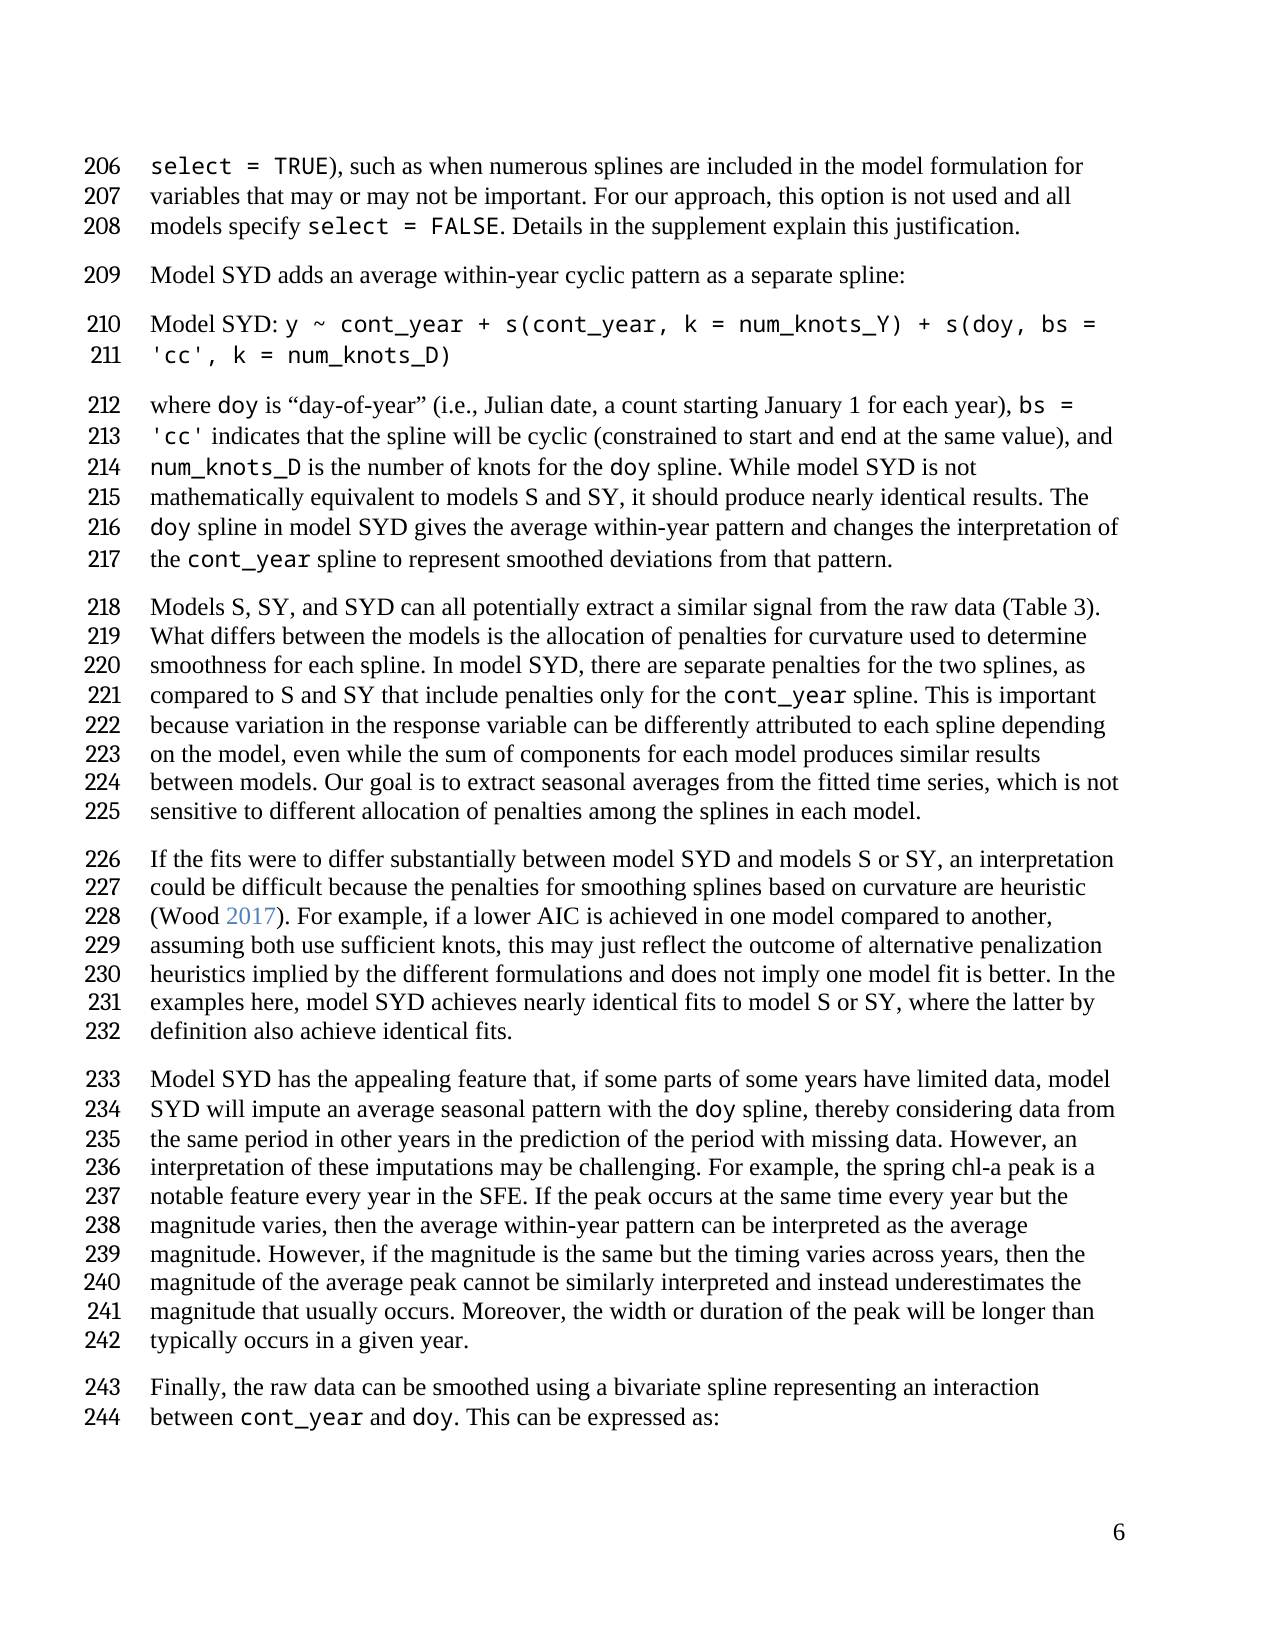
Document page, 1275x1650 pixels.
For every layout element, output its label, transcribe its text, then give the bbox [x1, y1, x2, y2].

text Models S, SY, and SYD can all potentially extract a similar signal from the raw data (Table 3). What differs between the models is the allocation of penalties for curvature used to determine smoothness for each spline. In model SYD, there are separate penalties for the two splines, as compared to S and SY that include penalties only for the cont_year spline. This is important because variation in the response variable can be differently attributed to each spline depending on the model, even while the sum of components for each model produces similar results between models. Our goal is to extract seasonal averages from the fitted time series, which is not sensitive to different allocation of penalties among the splines in each model. [150, 592, 1125, 825]
text where doy is “day-of-year” (i.e., Julian date, a count starting January 1 for each year), bs = 'cc' indicates that the spline will be cyclic (constrained to start and end at the same value), and num_knots_D is the number of knots for the doy spline. While model SYD is not mathematically equivalent to models S and SY, it should produce nearly identical results. The doy spline in model SYD gives the average within-year pattern and changes the interpretation of the cont_year spline to represent smoothed deviations from that pattern. [150, 389, 1125, 574]
text If the fits were to differ substantially between model SYD and models S or SY, an interpretation could be difficult because the penalties for smoothing splines based on curvature are heuristic (Wood 2017). For example, if a lower AIC is achieved in one model compared to another, assuming both use sufficient knots, this may just reflect the outcome of alternative penalization heuristics implied by the different formulations and does not imply one model fit is better. In the examples here, model SYD achieves nearly identical fits to model S or SY, where the latter by definition also achieve identical fits. [150, 844, 1125, 1045]
text Finally, the raw data can be smoothed using a bivariate spline representing an interaction between cont_year and doy. This can be expressed as: [150, 1372, 1125, 1432]
text Model SYD adds an average within-year cyclic pattern as a separate spline: [150, 260, 1125, 289]
text Model SYD: y ~ cont_year + s(cont_year, k = num_knots_Y) + s(doy, bs = 'cc', k = num_knots_D) [150, 307, 1125, 370]
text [150, 150, 1125, 241]
text Model SYD has the appealing feature that, if some parts of some years have limited data, model SYD will impute an average seasonal pattern with the doy spline, thereby considering data from the same period in other years in the prediction of the period with missing data. However, an interpretation of these imputations may be challenging. For example, the spring chl-a peak is a notable feature every year in the SFE. If the peak occurs at the same time every year but the magnitude varies, then the average within-year pattern can be interpreted as the average magnitude. However, if the magnitude is the same but the timing varies across years, then the magnitude of the average peak cannot be similarly interpreted and instead underestimates the magnitude that usually occurs. Moreover, the width or duration of the peak will be longer than typically occurs in a given year. [150, 1064, 1125, 1354]
